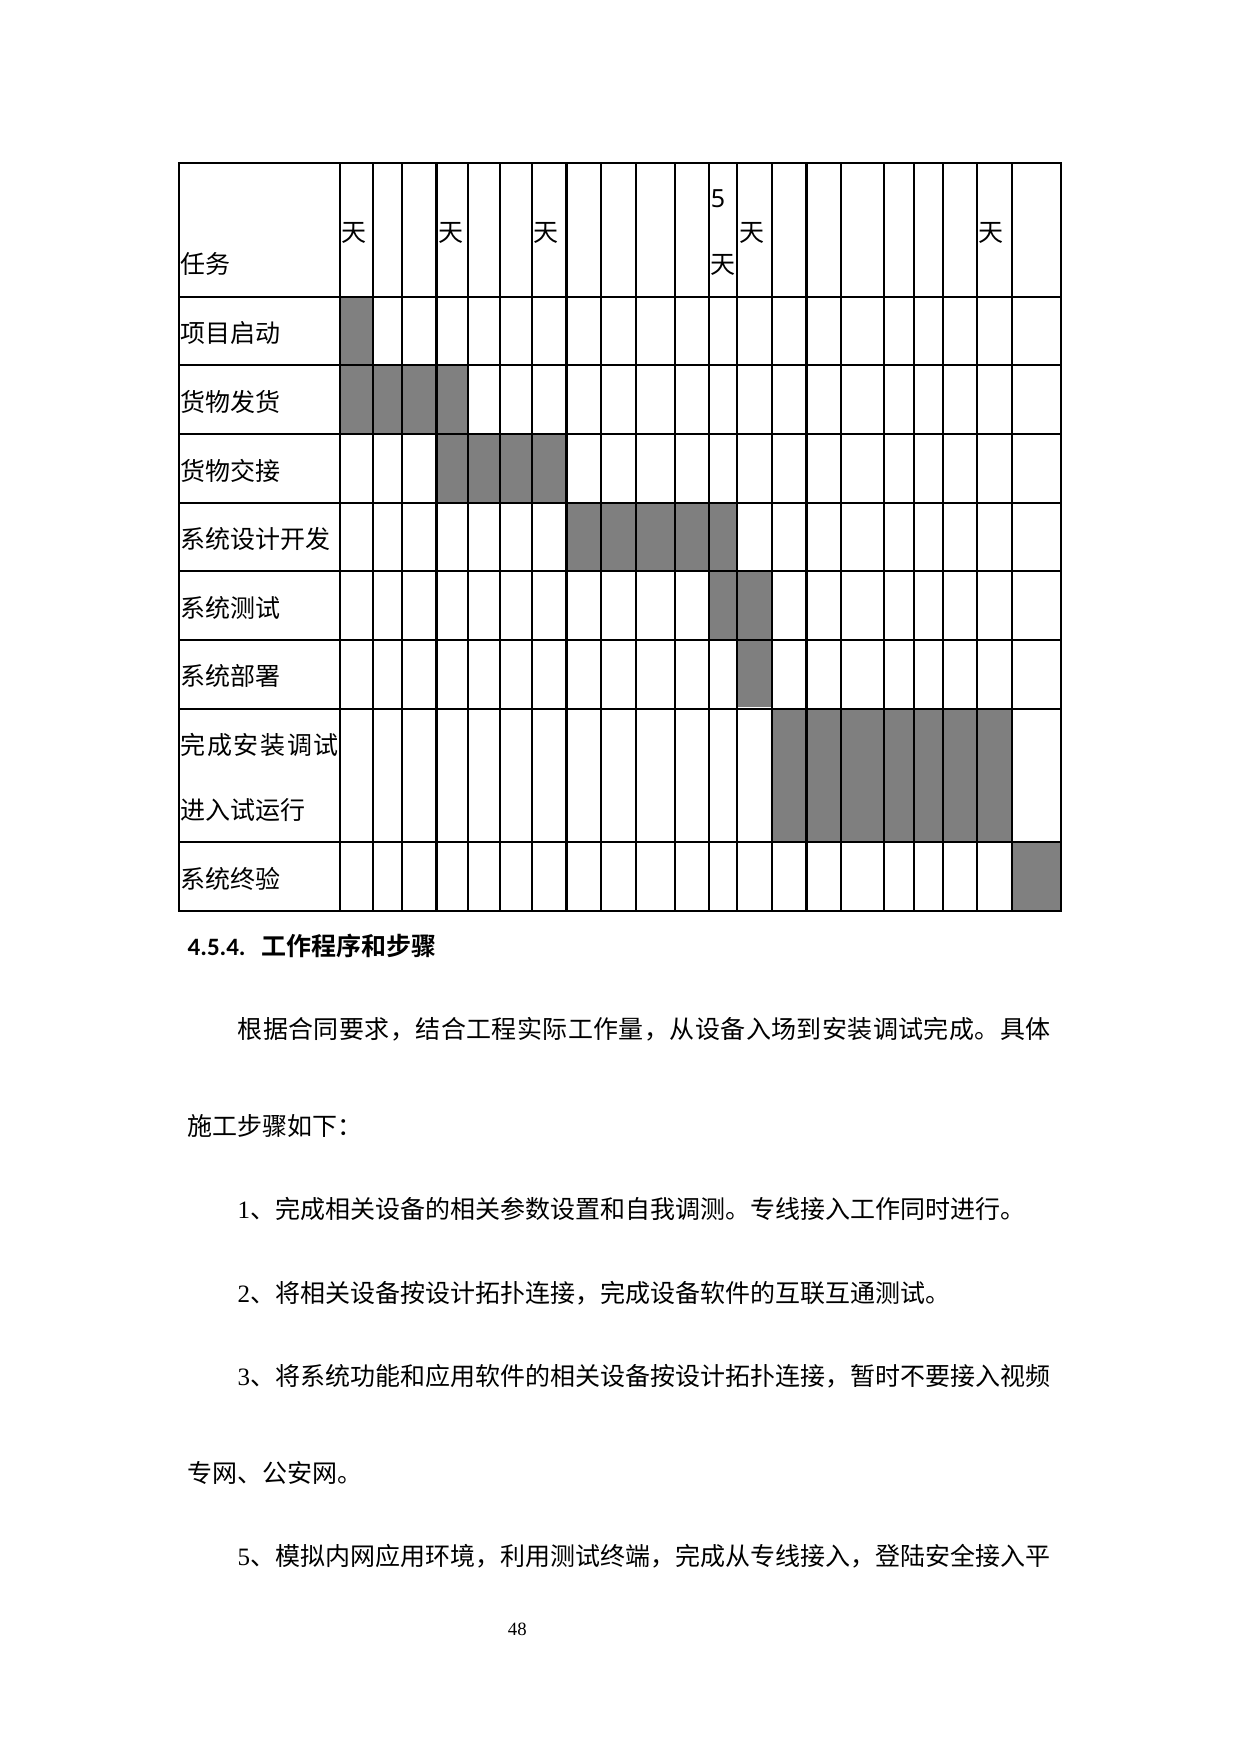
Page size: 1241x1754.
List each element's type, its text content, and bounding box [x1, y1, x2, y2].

table_header 30天 [533, 164, 565, 296]
table_cell [842, 366, 883, 433]
table_cell [341, 641, 372, 707]
table_cell [915, 710, 942, 841]
table_cell [568, 843, 600, 910]
table_cell [944, 572, 976, 639]
table_cell [738, 435, 771, 502]
table_cell [885, 572, 913, 639]
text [187, 1522, 1053, 1587]
table_cell [438, 843, 467, 910]
table_cell [842, 298, 883, 364]
table_cell [808, 435, 840, 502]
table_cell [637, 641, 674, 707]
table_cell 货物交接 [180, 435, 339, 502]
table_cell [1013, 298, 1060, 364]
table_cell [501, 366, 531, 433]
table_cell [469, 641, 499, 707]
table_cell [842, 710, 883, 841]
table_header [469, 164, 499, 296]
table_cell [944, 710, 976, 841]
table_cell [885, 641, 913, 707]
table_cell [1013, 366, 1060, 433]
table_cell [915, 641, 942, 707]
table_cell [341, 435, 372, 502]
table_cell [533, 435, 565, 502]
table_cell [710, 435, 736, 502]
table_cell [710, 710, 736, 841]
table_cell [374, 435, 401, 502]
table_cell [469, 366, 499, 433]
table_cell [637, 843, 674, 910]
table_cell [341, 298, 372, 364]
table_cell [501, 435, 531, 502]
table_cell [602, 366, 635, 433]
table_cell [438, 710, 467, 841]
table_cell [915, 366, 942, 433]
table_header [403, 164, 435, 296]
table_header 10天 [978, 164, 1011, 296]
table_cell [710, 572, 736, 639]
table_cell [568, 435, 600, 502]
table_cell [374, 298, 401, 364]
table_cell [773, 504, 805, 570]
table_cell [738, 572, 771, 639]
table_cell [944, 435, 976, 502]
table_cell [374, 572, 401, 639]
table_header 1天 [341, 164, 372, 296]
table_cell [438, 504, 467, 570]
table_cell [438, 366, 467, 433]
table_cell [501, 843, 531, 910]
table_cell [738, 298, 771, 364]
subtitle 工作程序和步骤 [187, 912, 1053, 977]
table_cell [602, 641, 635, 707]
table_cell [533, 843, 565, 910]
table_cell [710, 366, 736, 433]
table_cell [738, 641, 771, 707]
table_cell 系统设计开发 [180, 504, 339, 570]
table_cell [915, 843, 942, 910]
table_header [915, 164, 942, 296]
table_cell [637, 572, 674, 639]
table_cell [568, 298, 600, 364]
table_cell [738, 710, 771, 841]
table_cell [808, 641, 840, 707]
table_cell [568, 710, 600, 841]
table_cell [978, 298, 1011, 364]
table_cell [637, 710, 674, 841]
table_cell 项目启动 [180, 298, 339, 364]
table_cell [602, 504, 635, 570]
table_cell [469, 435, 499, 502]
table_cell [978, 435, 1011, 502]
table_cell [341, 843, 372, 910]
table_cell [842, 504, 883, 570]
table_cell [978, 572, 1011, 639]
table_cell [842, 641, 883, 707]
table_cell [676, 435, 708, 502]
table_cell [501, 504, 531, 570]
table_cell [885, 435, 913, 502]
table_cell [341, 504, 372, 570]
table_cell [978, 641, 1011, 707]
table_cell [568, 641, 600, 707]
table_cell [738, 366, 771, 433]
table_cell [808, 843, 840, 910]
text 2、将相关设备按设计拓扑连接，完成设备软件的互联互通测试。 [187, 1259, 1053, 1324]
table_cell [773, 366, 805, 433]
table_cell [637, 366, 674, 433]
text 3、将系统功能和应用软件的相关设备按设计拓扑连接，暂时不要接入视频专网、公安网。 [187, 1342, 1053, 1504]
table_cell [637, 504, 674, 570]
table_cell [533, 572, 565, 639]
table_cell [676, 298, 708, 364]
table_cell [438, 572, 467, 639]
table_cell [676, 572, 708, 639]
table_header 15天 [710, 164, 736, 296]
table_cell [676, 366, 708, 433]
table_cell [710, 504, 736, 570]
table_header [501, 164, 531, 296]
table_cell [374, 504, 401, 570]
table_cell [602, 572, 635, 639]
table_cell [676, 641, 708, 707]
table_cell [808, 572, 840, 639]
table_cell [602, 298, 635, 364]
table_cell [341, 572, 372, 639]
table_cell [944, 366, 976, 433]
table_cell [842, 843, 883, 910]
table_cell [842, 572, 883, 639]
table_cell [710, 843, 736, 910]
table_cell [885, 366, 913, 433]
table_cell [469, 572, 499, 639]
table_cell [403, 710, 435, 841]
table_cell 系统终验 [180, 843, 339, 910]
table_cell 系统部署 [180, 641, 339, 707]
table_cell [469, 504, 499, 570]
table_cell [1013, 504, 1060, 570]
table_cell [885, 710, 913, 841]
table_cell [533, 298, 565, 364]
table_header [374, 164, 401, 296]
table_cell [374, 710, 401, 841]
table_header [944, 164, 976, 296]
table_cell [808, 366, 840, 433]
table_cell [808, 710, 840, 841]
table_cell [978, 710, 1011, 841]
table_cell [533, 710, 565, 841]
table_cell [915, 435, 942, 502]
table_cell [341, 366, 372, 433]
table_cell [501, 298, 531, 364]
table_cell [602, 435, 635, 502]
table_cell [568, 504, 600, 570]
table_cell [915, 298, 942, 364]
table_header 15天 [738, 164, 771, 296]
table_cell [469, 843, 499, 910]
table_cell [978, 366, 1011, 433]
table_header [885, 164, 913, 296]
table_cell [885, 298, 913, 364]
table_cell [676, 710, 708, 841]
table_cell [808, 504, 840, 570]
text 1、完成相关设备的相关参数设置和自我调测。专线接入工作同时进行。 [187, 1176, 1053, 1241]
table_cell [773, 435, 805, 502]
table_cell [978, 504, 1011, 570]
table_cell [676, 843, 708, 910]
table_cell [568, 572, 600, 639]
table_header 工作日 任务 [180, 164, 339, 296]
table_cell [568, 366, 600, 433]
table_cell [773, 710, 805, 841]
table_cell [374, 843, 401, 910]
table_cell [842, 435, 883, 502]
table_header [773, 164, 805, 296]
table_cell [438, 641, 467, 707]
table_cell [710, 641, 736, 707]
table_cell [438, 298, 467, 364]
table_cell [1013, 710, 1060, 841]
table_header [842, 164, 883, 296]
table_cell [403, 298, 435, 364]
table_cell [676, 504, 708, 570]
table_cell [403, 435, 435, 502]
table_cell [915, 572, 942, 639]
table_cell [469, 710, 499, 841]
table_cell [773, 843, 805, 910]
table_cell [602, 710, 635, 841]
table_cell [738, 504, 771, 570]
table_header [602, 164, 635, 296]
table_cell [533, 641, 565, 707]
table_cell [501, 572, 531, 639]
table_cell [773, 641, 805, 707]
table_cell 系统测试 [180, 572, 339, 639]
table_cell [374, 641, 401, 707]
table_cell [403, 572, 435, 639]
table_cell [1013, 435, 1060, 502]
table_cell [885, 843, 913, 910]
table_header 15天 [438, 164, 467, 296]
text 根据合同要求，结合工程实际工作量，从设备入场到安装调试完成。具体施工步骤如下： [187, 995, 1053, 1157]
table_cell 货物发货 [180, 366, 339, 433]
table_cell [773, 572, 805, 639]
table_cell [944, 298, 976, 364]
table_cell [403, 641, 435, 707]
table_cell [637, 298, 674, 364]
table_cell 完成安装调试进入试运行 [180, 710, 339, 841]
table_cell [438, 435, 467, 502]
table_header [637, 164, 674, 296]
table_cell [469, 298, 499, 364]
table_cell [885, 504, 913, 570]
table_cell [1013, 641, 1060, 707]
table_header [808, 164, 840, 296]
table_header [568, 164, 600, 296]
table_cell [637, 435, 674, 502]
table_cell [403, 366, 435, 433]
table_cell [1013, 843, 1060, 910]
table_cell [915, 504, 942, 570]
table_cell [1013, 572, 1060, 639]
table_cell [944, 504, 976, 570]
table_cell [808, 298, 840, 364]
table_cell [710, 298, 736, 364]
table_cell [341, 710, 372, 841]
table_cell [403, 504, 435, 570]
table_cell [403, 843, 435, 910]
table_cell [533, 504, 565, 570]
table_cell [501, 641, 531, 707]
table_cell [978, 843, 1011, 910]
table_header [1013, 164, 1060, 296]
table_cell [738, 843, 771, 910]
table_cell [533, 366, 565, 433]
table_cell [501, 710, 531, 841]
table_cell [602, 843, 635, 910]
table_cell [773, 298, 805, 364]
table_cell [944, 641, 976, 707]
table_cell [374, 366, 401, 433]
table_header [676, 164, 708, 296]
table_cell [944, 843, 976, 910]
